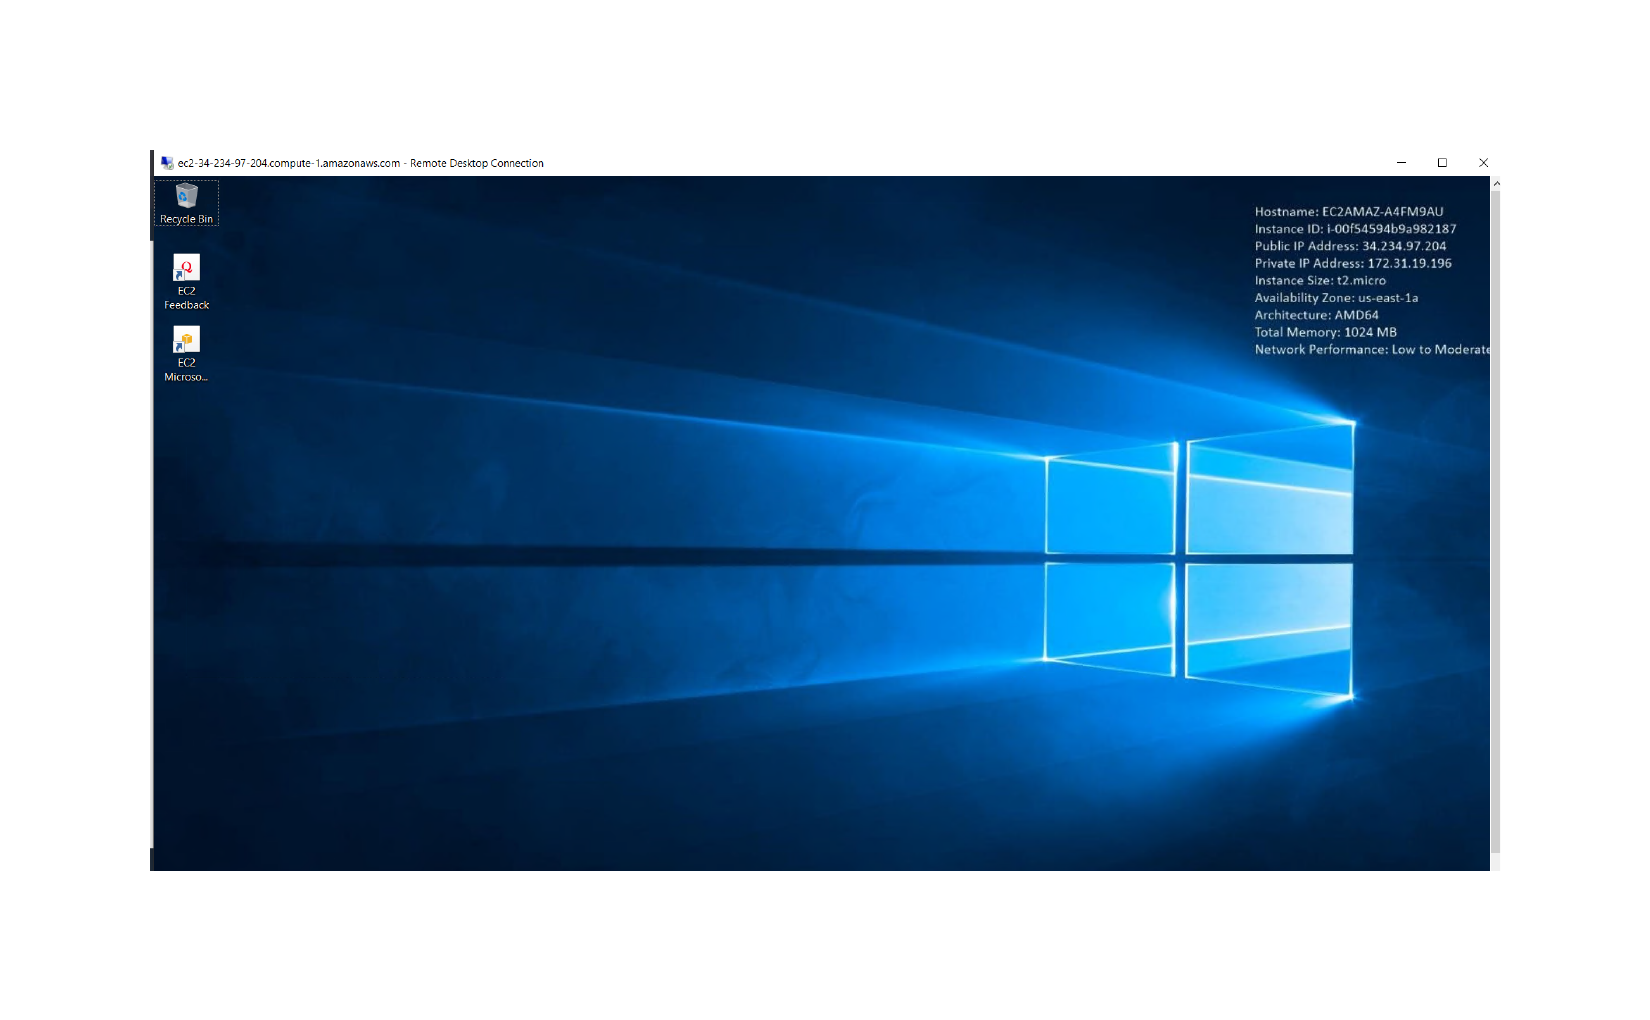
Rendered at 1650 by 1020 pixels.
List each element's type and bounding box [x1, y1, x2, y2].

picture [150, 150, 1500, 871]
